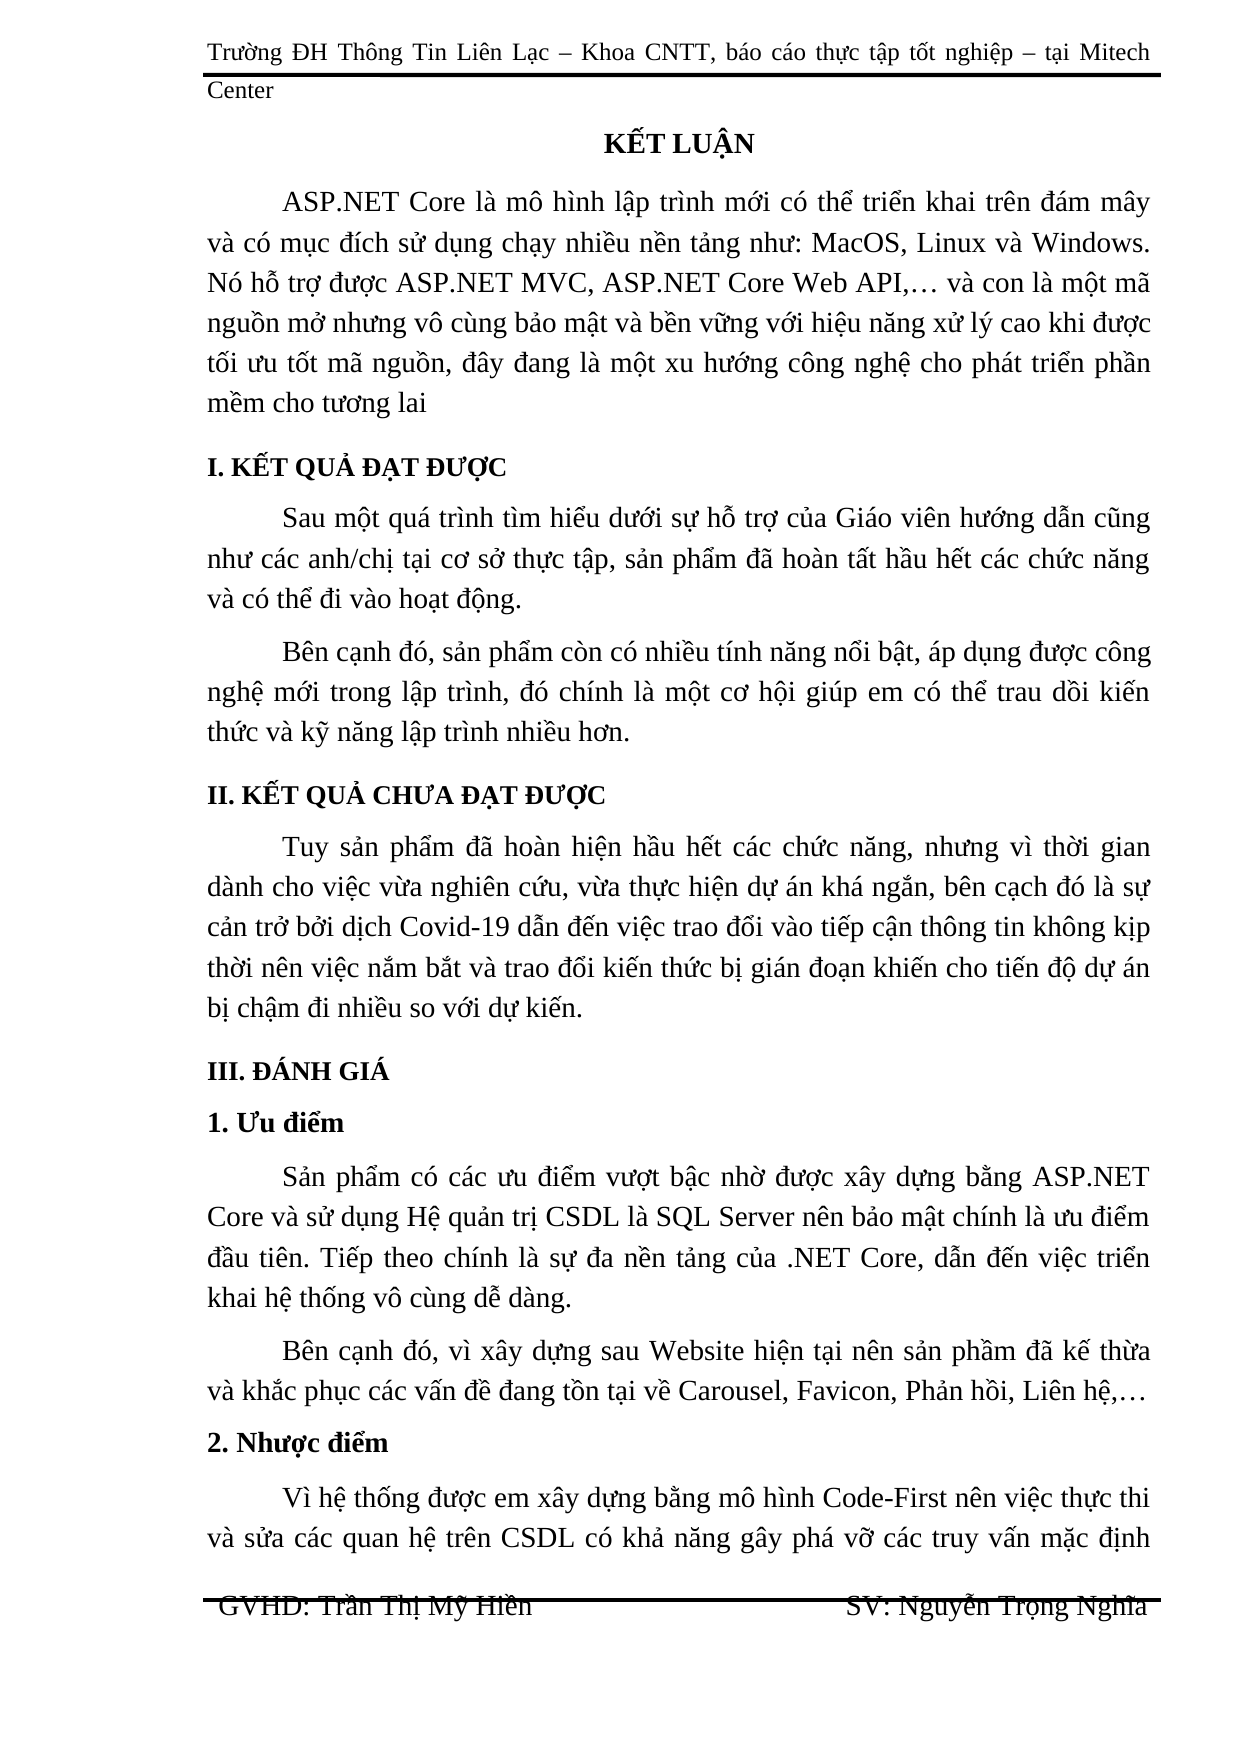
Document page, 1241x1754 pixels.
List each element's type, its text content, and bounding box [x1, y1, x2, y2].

text Bên cạnh đó, vì xây dựng sau Website hiện tại nên sản phầm đã kế thừa và khắc phục các vấn đề đang tồn tại về Carousel, Favicon, Phản hồi, Liên hệ,… [207, 1333, 1152, 1406]
text 2. Nhược điểm [207, 1426, 1152, 1459]
text III. ĐÁNH GIÁ [207, 1055, 1152, 1086]
text Sau một quá trình tìm hiểu dưới sự hỗ trợ của Giáo viên hướng dẫn cũng như các anh/chị tại cơ sở thực tập, sản phẩm đã hoàn tất hầu hết các chức năng và có thể đi vào hoạt động. [207, 501, 1152, 614]
text KẾT LUẬN [207, 126, 1152, 159]
text ASP.NET Core là mô hình lập trình mới có thể triển khai trên đám mây và có mục đích sử dụng chạy nhiều nền tảng như: MacOS, Linux và Windows. Nó hỗ trợ được ASP.NET MVC, ASP.NET Core Web API,… và con là một mã nguồn mở nhưng vô cùng bảo mật và bền vững với hiệu năng xử lý cao khi được tối ưu tốt mã nguồn, đây đang là một xu hướng công nghệ cho phát triển phần mềm cho tương lai [207, 184, 1152, 419]
text Tuy sản phẩm đã hoàn hiện hầu hết các chức năng, nhưng vì thời gian dành cho việc vừa nghiên cứu, vừa thực hiện dự án khá ngắn, bên cạch đó là sự cản trở bởi dịch Covid-19 dẫn đến việc trao đổi vào tiếp cận thông tin không kịp thời nên việc nắm bắt và trao đổi kiến thức bị gián đoạn khiến cho tiến độ dự án bị chậm đi nhiều so với dự kiến. [207, 829, 1152, 1023]
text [207, 1480, 1152, 1554]
text Bên cạnh đó, sản phẩm còn có nhiều tính năng nổi bật, áp dụng được công nghệ mới trong lập trình, đó chính là một cơ hội giúp em có thể trau dồi kiến thức và kỹ năng lập trình nhiều hơn. [207, 634, 1152, 748]
text II. KẾT QUẢ CHƯA ĐẠT ĐƯỢC [207, 779, 1152, 811]
text I. KẾT QUẢ ĐẠT ĐƯỢC [207, 451, 1152, 482]
text 1. Ưu điểm [207, 1105, 1152, 1138]
text Sản phẩm có các ưu điểm vượt bậc nhờ được xây dựng bằng ASP.NET Core và sử dụng Hệ quản trị CSDL là SQL Server nên bảo mật chính là ưu điểm đầu tiên. Tiếp theo chính là sự đa nền tảng của .NET Core, dẫn đến việc triển khai hệ thống vô cùng dễ dàng. [207, 1159, 1152, 1313]
